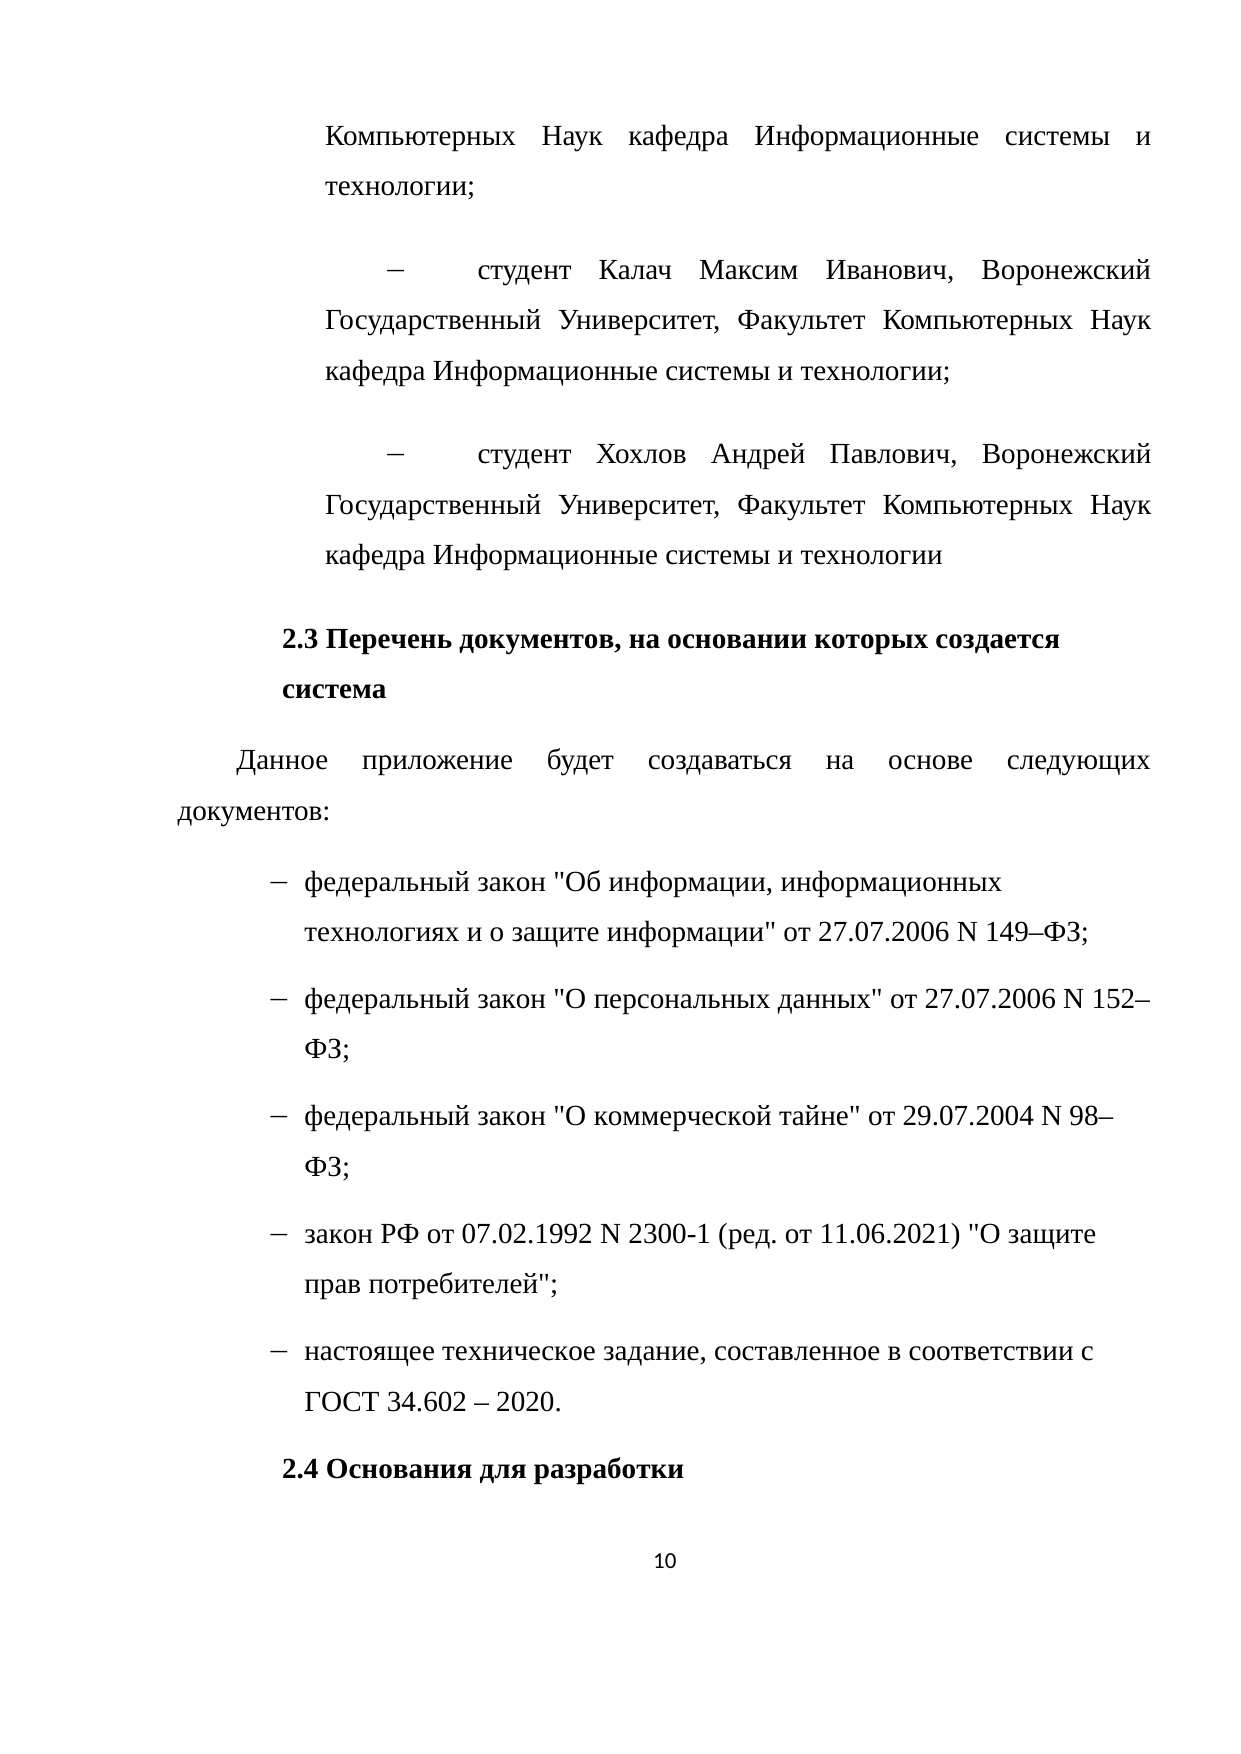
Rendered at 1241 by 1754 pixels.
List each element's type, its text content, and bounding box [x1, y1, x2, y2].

text федеральный закон "Об информации, информационных технологиях и о защите информации" от 27.07.2006 N 149–ФЗ; [267, 864, 1152, 948]
text студент Хохлов Андрей Павлович, Воронежский Государственный Университет, Факультет Компьютерных Наук кафедра Информационные системы и технологии [325, 436, 1152, 571]
text Перечень документов, на основании которых создается система [282, 621, 1152, 705]
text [325, 118, 1152, 202]
text Основания для разработки [282, 1451, 1152, 1484]
text закон РФ от 07.02.1992 N 2300-1 (ред. от 11.06.2021) "О защите прав потребителей"; [267, 1216, 1152, 1300]
text федеральный закон "О коммерческой тайне" от 29.07.2004 N 98–ФЗ; [267, 1098, 1152, 1182]
text настоящее техническое задание, составленное в соответствии с ГОСТ 34.602 – 2020. [267, 1333, 1152, 1417]
text студент Калач Максим Иванович, Воронежский Государственный Университет, Факультет Компьютерных Наук кафедра Информационные системы и технологии; [325, 252, 1152, 386]
text Данное приложение будет создаваться на основе следующих документов: [177, 742, 1152, 826]
text федеральный закон "О персональных данных" от 27.07.2006 N 152–ФЗ; [267, 981, 1152, 1065]
